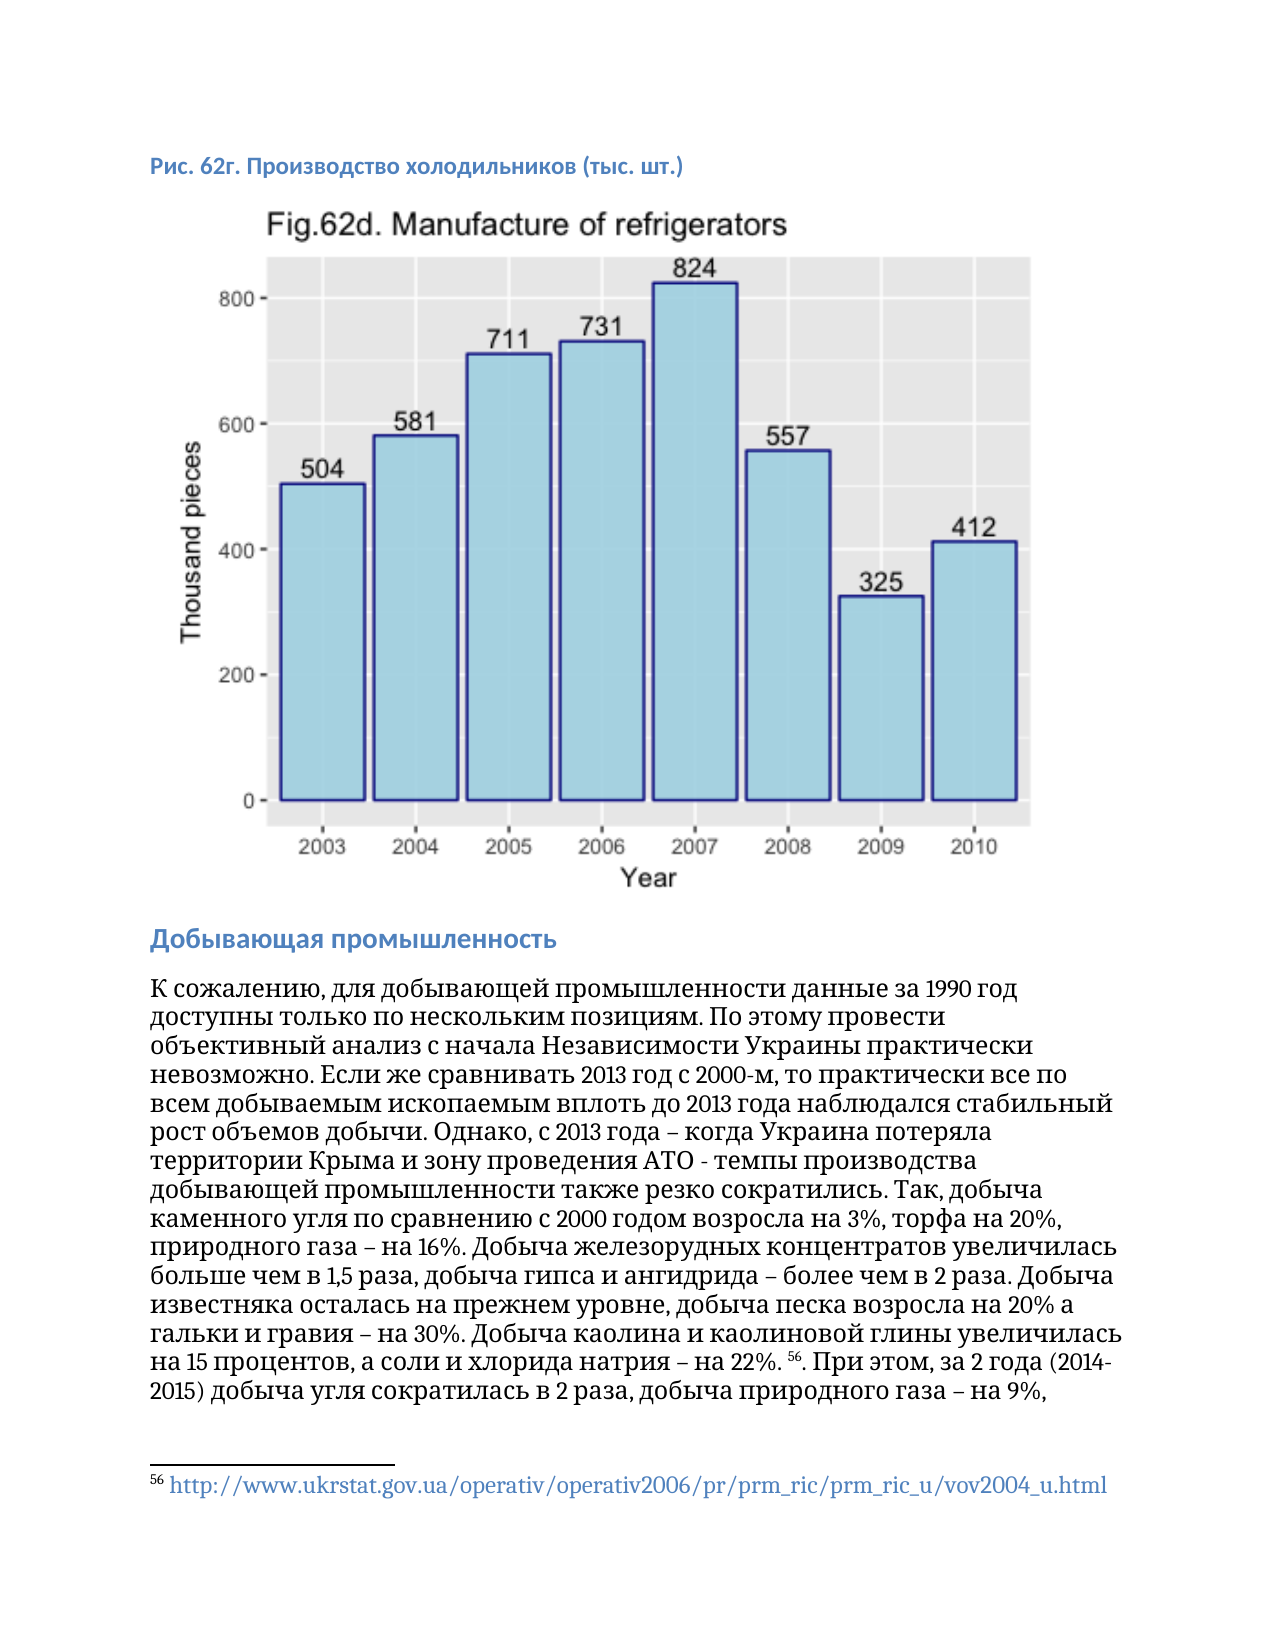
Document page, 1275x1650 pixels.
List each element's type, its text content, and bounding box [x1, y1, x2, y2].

picture [168, 199, 1044, 900]
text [150, 974, 1125, 1406]
subtitle Добывающая промышленность [150, 920, 1125, 956]
subtitle Рис. 62г. Производство холодильников (тыс. шт.) [150, 150, 1125, 181]
